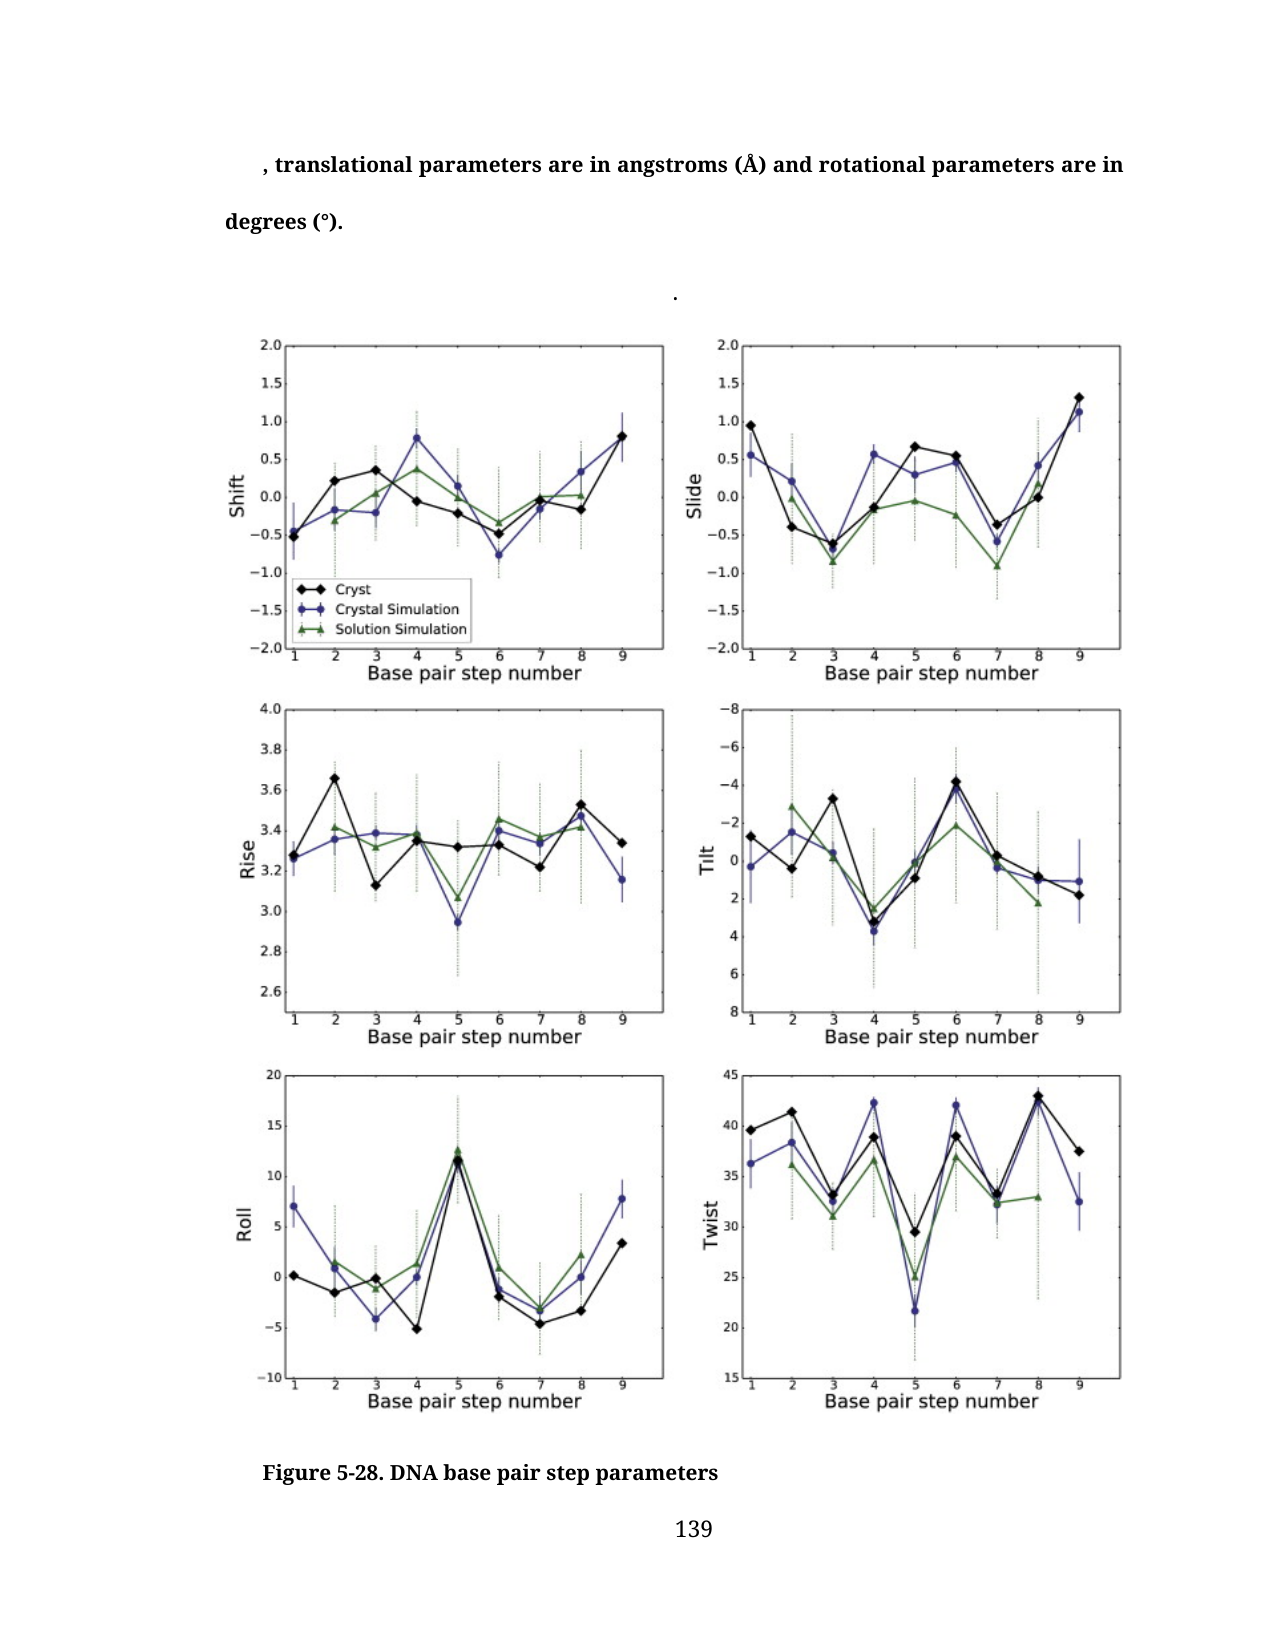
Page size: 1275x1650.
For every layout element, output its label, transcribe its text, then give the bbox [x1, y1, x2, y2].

picture [227, 338, 1123, 1414]
text , translational parameters are in angstroms (Å) and rotational parameters are in degrees (°). [225, 150, 1125, 235]
